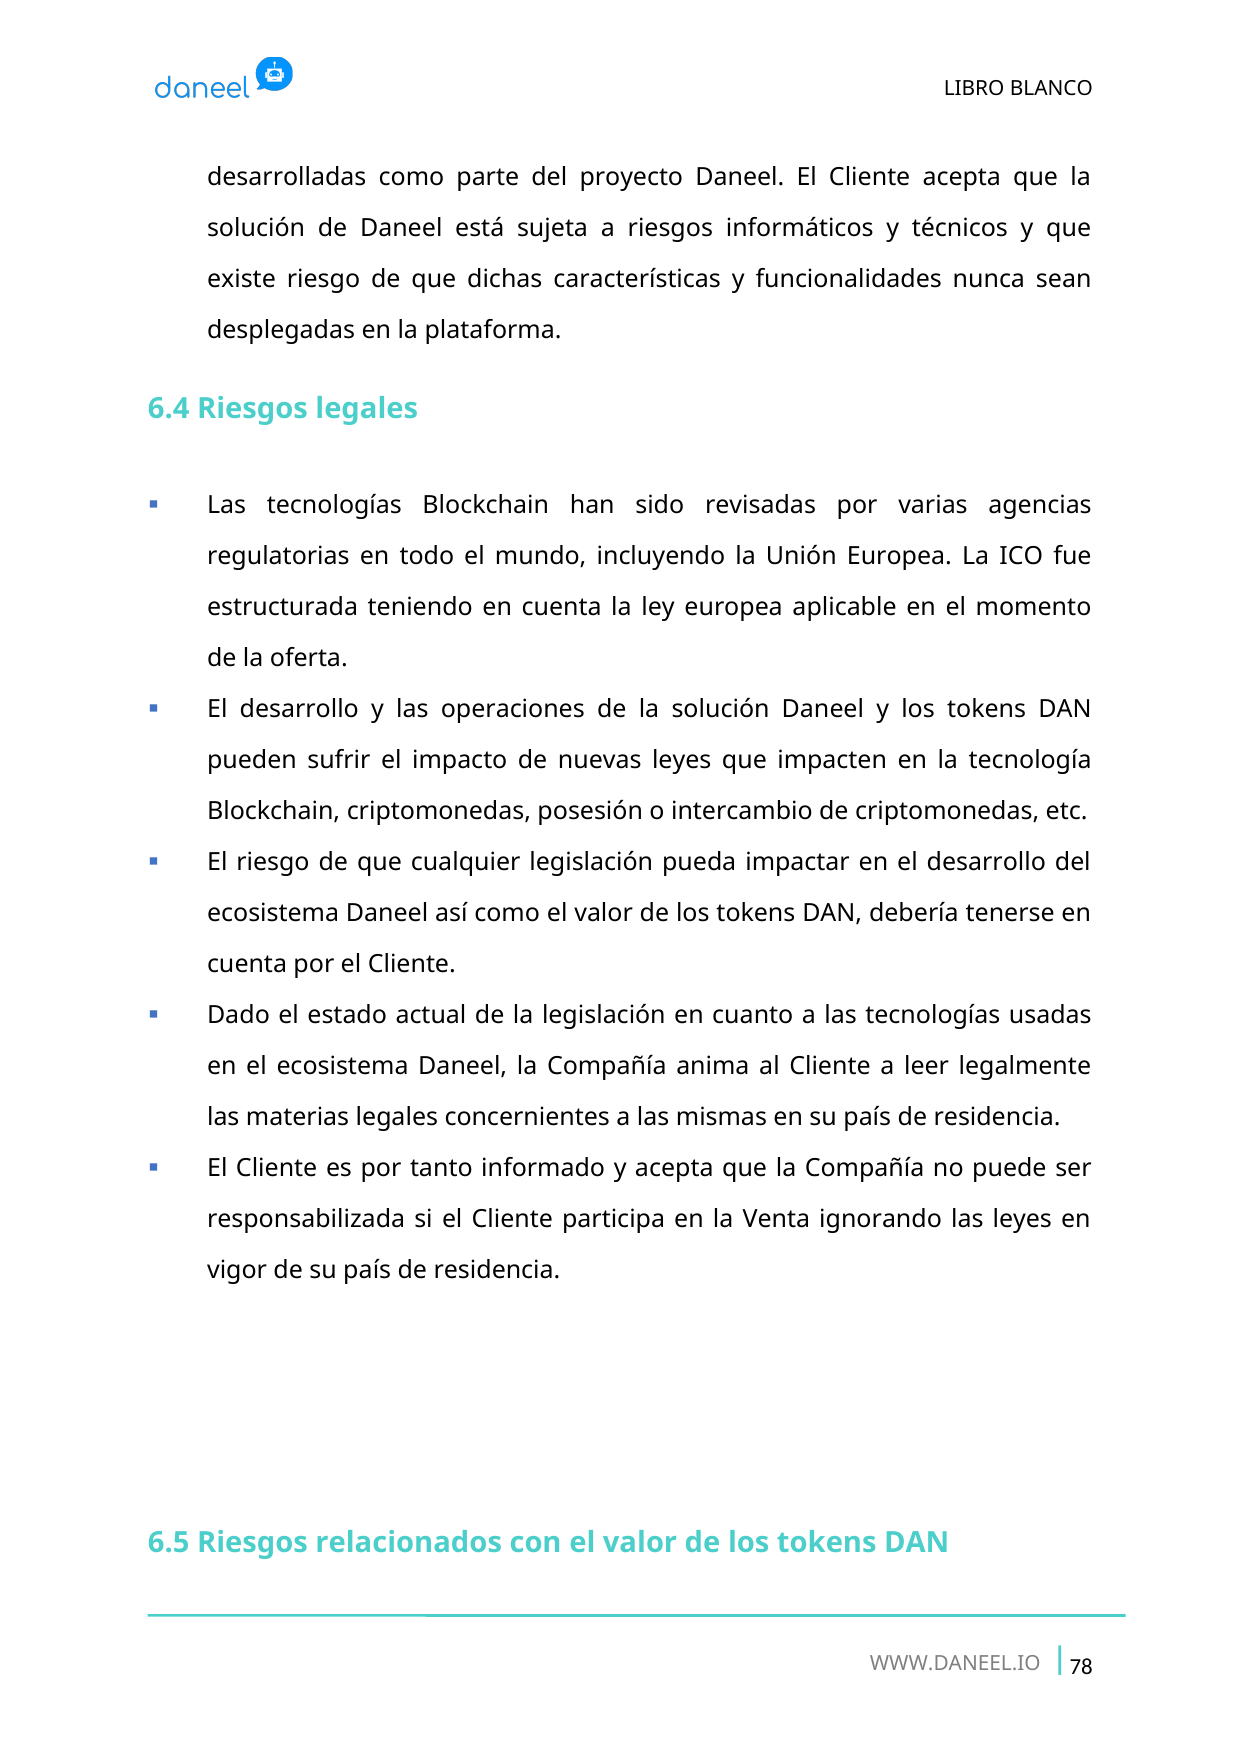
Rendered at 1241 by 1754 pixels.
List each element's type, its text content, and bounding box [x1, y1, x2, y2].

subtitle 6.4 Riesgos legales [148, 388, 1092, 427]
list El riesgo de que cualquier legislación pueda impactar en el desarrollo del ecosistema Daneel así como el valor de los tokens DAN, debería tenerse en cuenta por el Cliente. [148, 844, 1092, 980]
subtitle 6.5 Riesgos relacionados con el valor de los tokens DAN [148, 1522, 1092, 1561]
list Dado el estado actual de la legislación en cuanto a las tecnologías usadas en el ecosistema Daneel, la Compañía anima al Cliente a leer legalmente las materias legales concernientes a las mismas en su país de residencia. [148, 997, 1092, 1133]
list El desarrollo y las operaciones de la solución Daneel y los tokens DAN pueden sufrir el impacto de nuevas leyes que impacten en la tecnología Blockchain, criptomonedas, posesión o intercambio de criptomonedas, etc. [148, 691, 1092, 827]
picture [155, 57, 293, 98]
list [148, 158, 1092, 346]
list Las tecnologías Blockchain han sido revisadas por varias agencias regulatorias en todo el mundo, incluyendo la Unión Europea. La ICO fue estructurada teniendo en cuenta la ley europea aplicable en el momento de la oferta. [148, 486, 1092, 673]
list El Cliente es por tanto informado y acepta que la Compañía no puede ser responsabilizada si el Cliente participa en la Venta ignorando las leyes en vigor de su país de residencia. [148, 1150, 1092, 1286]
